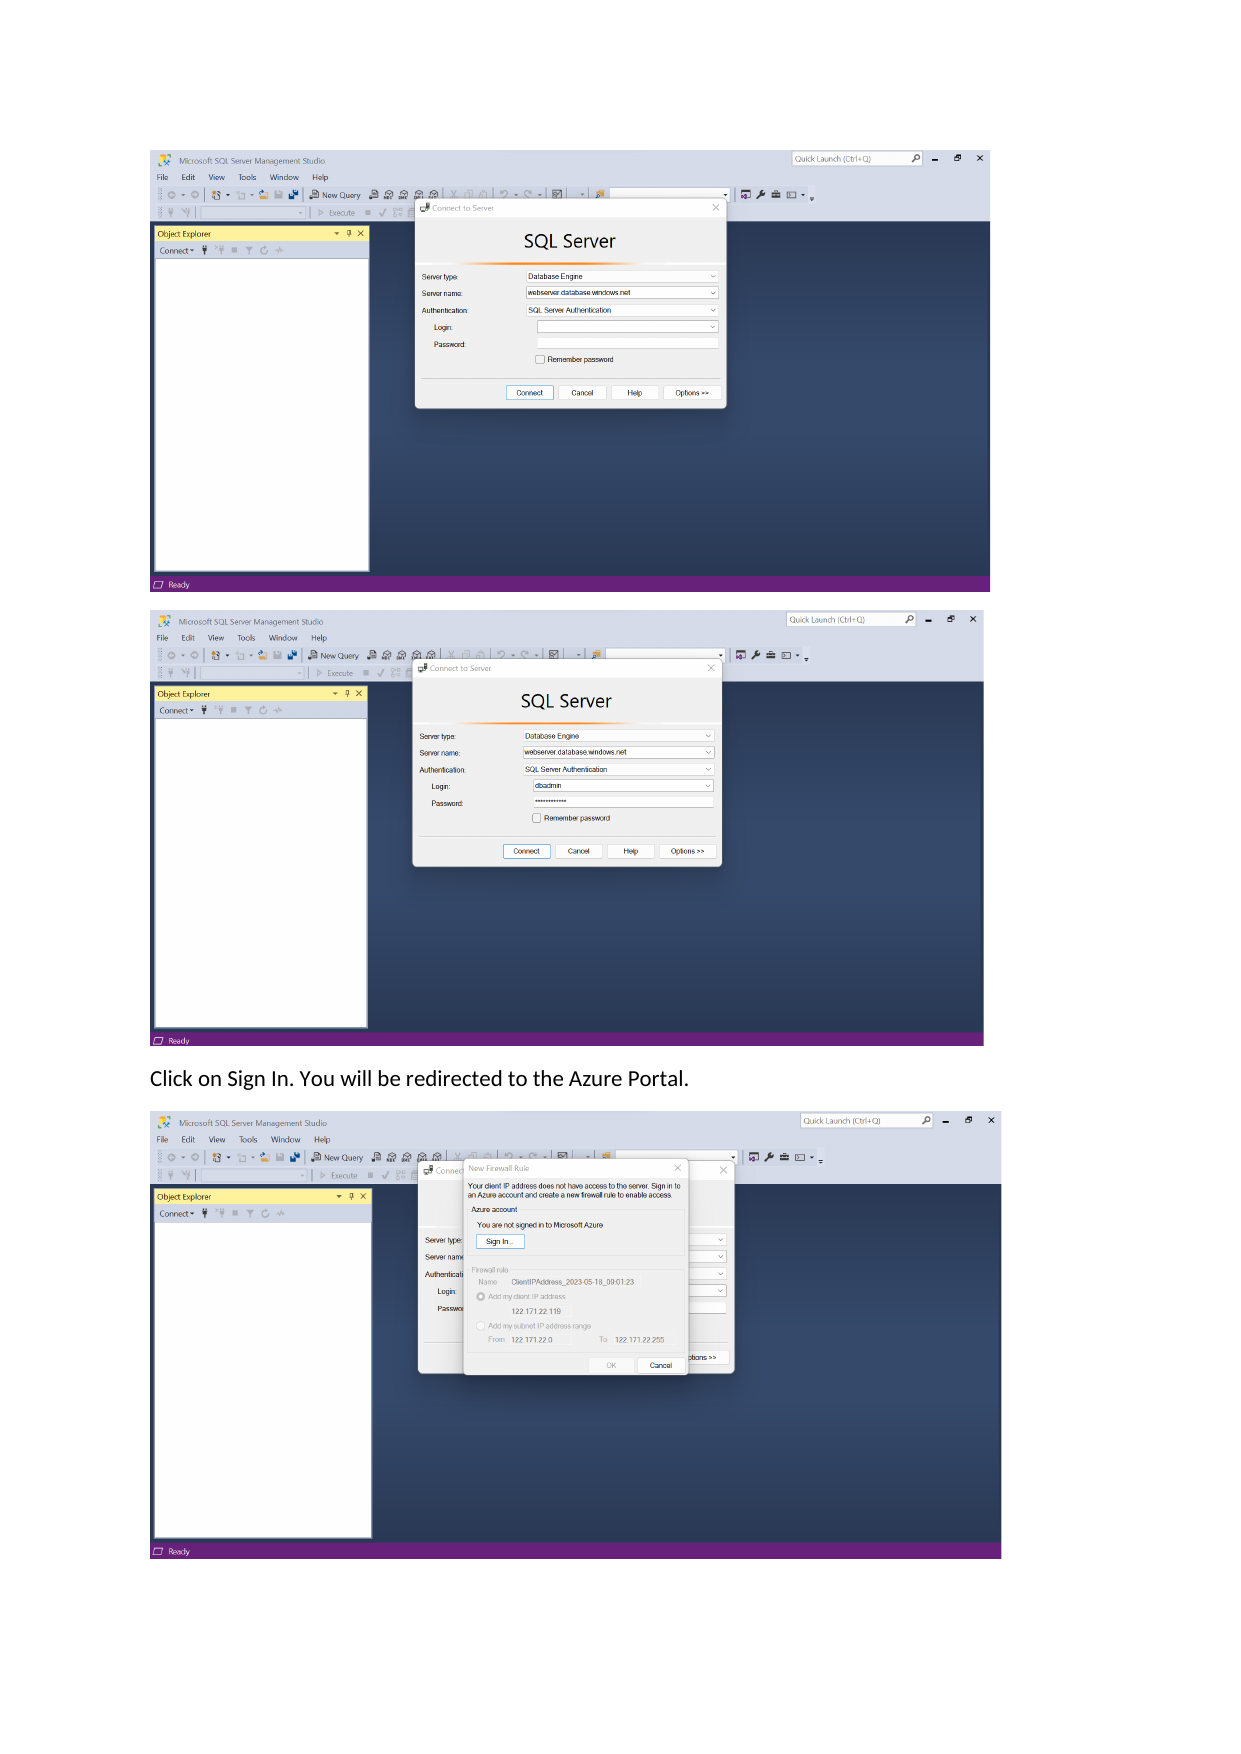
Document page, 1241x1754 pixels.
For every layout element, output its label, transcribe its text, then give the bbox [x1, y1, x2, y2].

picture [150, 1111, 1002, 1559]
picture [150, 610, 984, 1046]
picture [150, 150, 991, 592]
text Click on Sign In. You will be redirected to the Azure Portal. [150, 1064, 1090, 1093]
